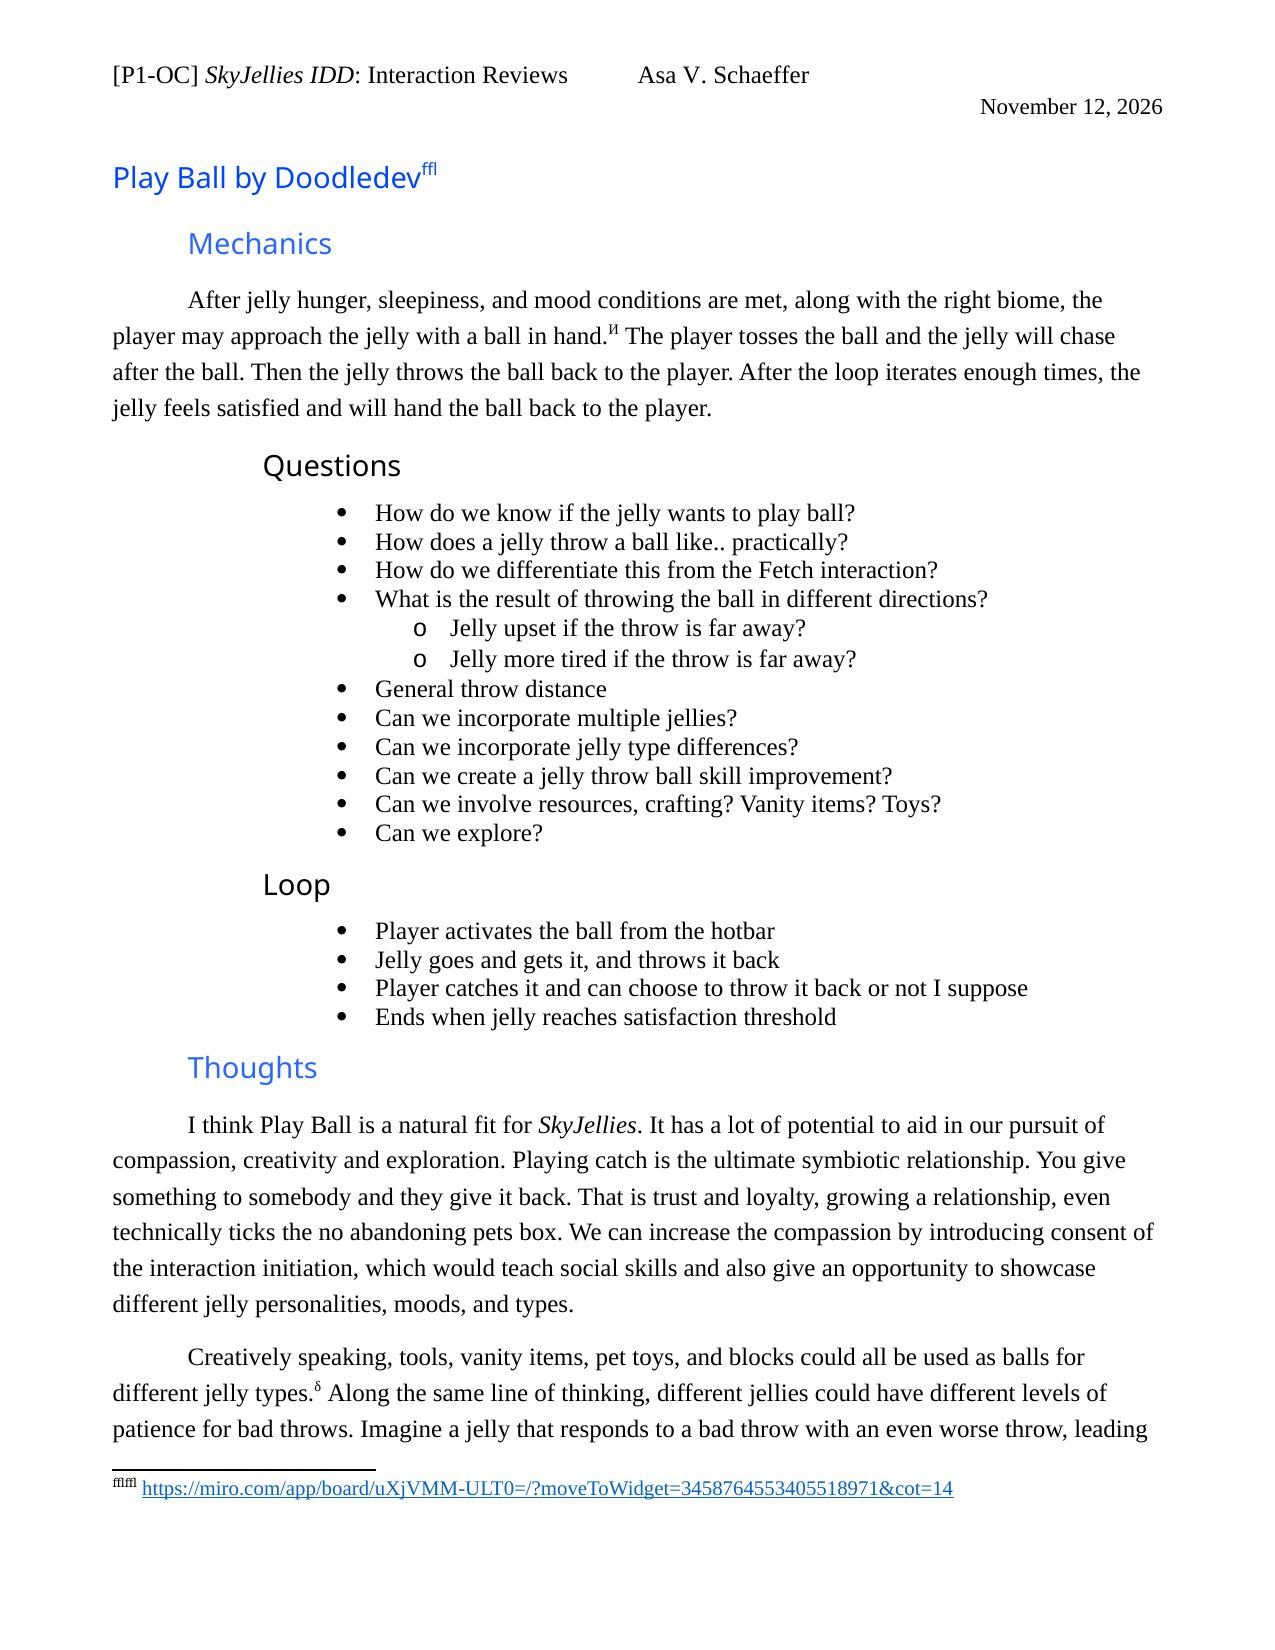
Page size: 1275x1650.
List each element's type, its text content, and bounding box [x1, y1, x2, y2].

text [112, 1342, 1162, 1443]
list Jelly upset if the throw is far away? [412, 613, 1162, 644]
subtitle Thoughts [187, 1048, 1162, 1087]
list Player catches it and can choose to throw it back or not I suppose [337, 973, 1162, 1002]
list General throw distance [337, 674, 1162, 703]
list Can we incorporate multiple jellies? [337, 703, 1162, 732]
list Can we involve resources, crafting? Vanity items? Toys? [337, 789, 1162, 818]
subtitle Play Ball by Doodledevﬄ [112, 157, 1162, 197]
subtitle Mechanics [187, 223, 1162, 263]
list How does a jelly throw a ball like.. practically? [337, 527, 1162, 555]
list Player activates the ball from the hotbar [337, 916, 1162, 945]
subtitle Loop [262, 864, 1162, 903]
list Jelly more tired if the throw is far away? [412, 644, 1162, 674]
text After jelly hunger, sleepiness, and mood conditions are met, along with the right biome, the player may approach the jelly with a ball in hand.И The player tosses the ball and the jelly will chase after the ball. Then the jelly throws the ball back to the player. After the loop iterates enough times, the jelly feels satisfied and will hand the ball back to the player. [112, 285, 1162, 422]
list Can we create a jelly throw ball skill improvement? [337, 761, 1162, 789]
list Jelly goes and gets it, and throws it back [337, 945, 1162, 973]
list How do we know if the jelly wants to play ball? [337, 498, 1162, 527]
text I think Play Ball is a natural fit for SkyJellies. It has a lot of potential to aid in our pursuit of compassion, creativity and exploration. Playing catch is the ultimate symbiotic relationship. You give something to somebody and they give it back. That is trust and loyalty, growing a relationship, even technically ticks the no abandoning pets box. We can increase the compassion by introducing consent of the interaction initiation, which would teach social skills and also give an opportunity to showcase different jelly personalities, moods, and types. [112, 1110, 1162, 1318]
list How do we differentiate this from the Fetch interaction? [337, 555, 1162, 584]
subtitle Questions [262, 446, 1162, 485]
list What is the result of throwing the ball in different directions? [337, 584, 1162, 613]
list Ends when jelly reaches satisfaction threshold [337, 1002, 1162, 1031]
list Can we explore? [337, 818, 1162, 847]
list Can we incorporate jelly type differences? [337, 732, 1162, 761]
